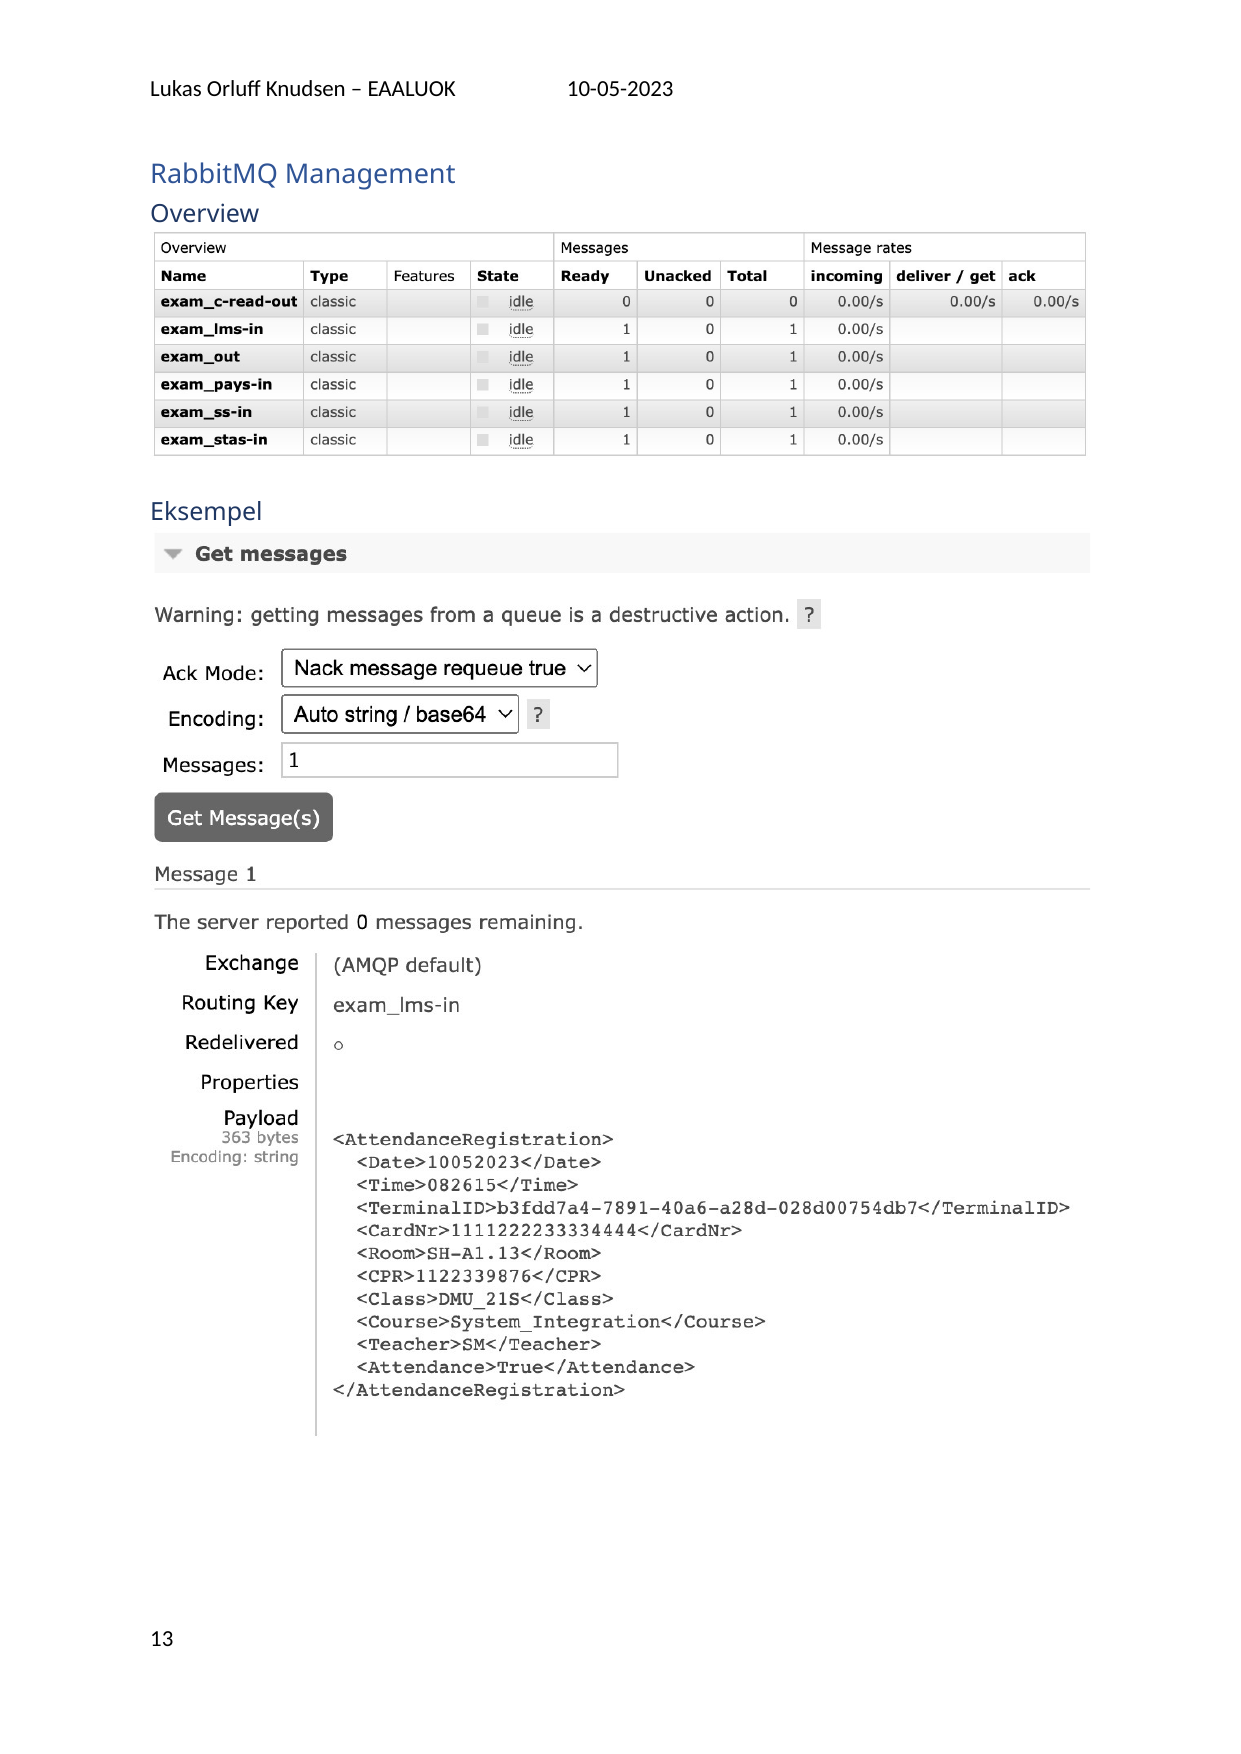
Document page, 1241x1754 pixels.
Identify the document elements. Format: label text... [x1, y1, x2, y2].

picture [150, 229, 1091, 462]
picture [150, 527, 1091, 1449]
subtitle Overview [150, 195, 1090, 229]
subtitle Eksempel [150, 494, 1090, 527]
subtitle RabbitMQ Management [150, 154, 1090, 191]
